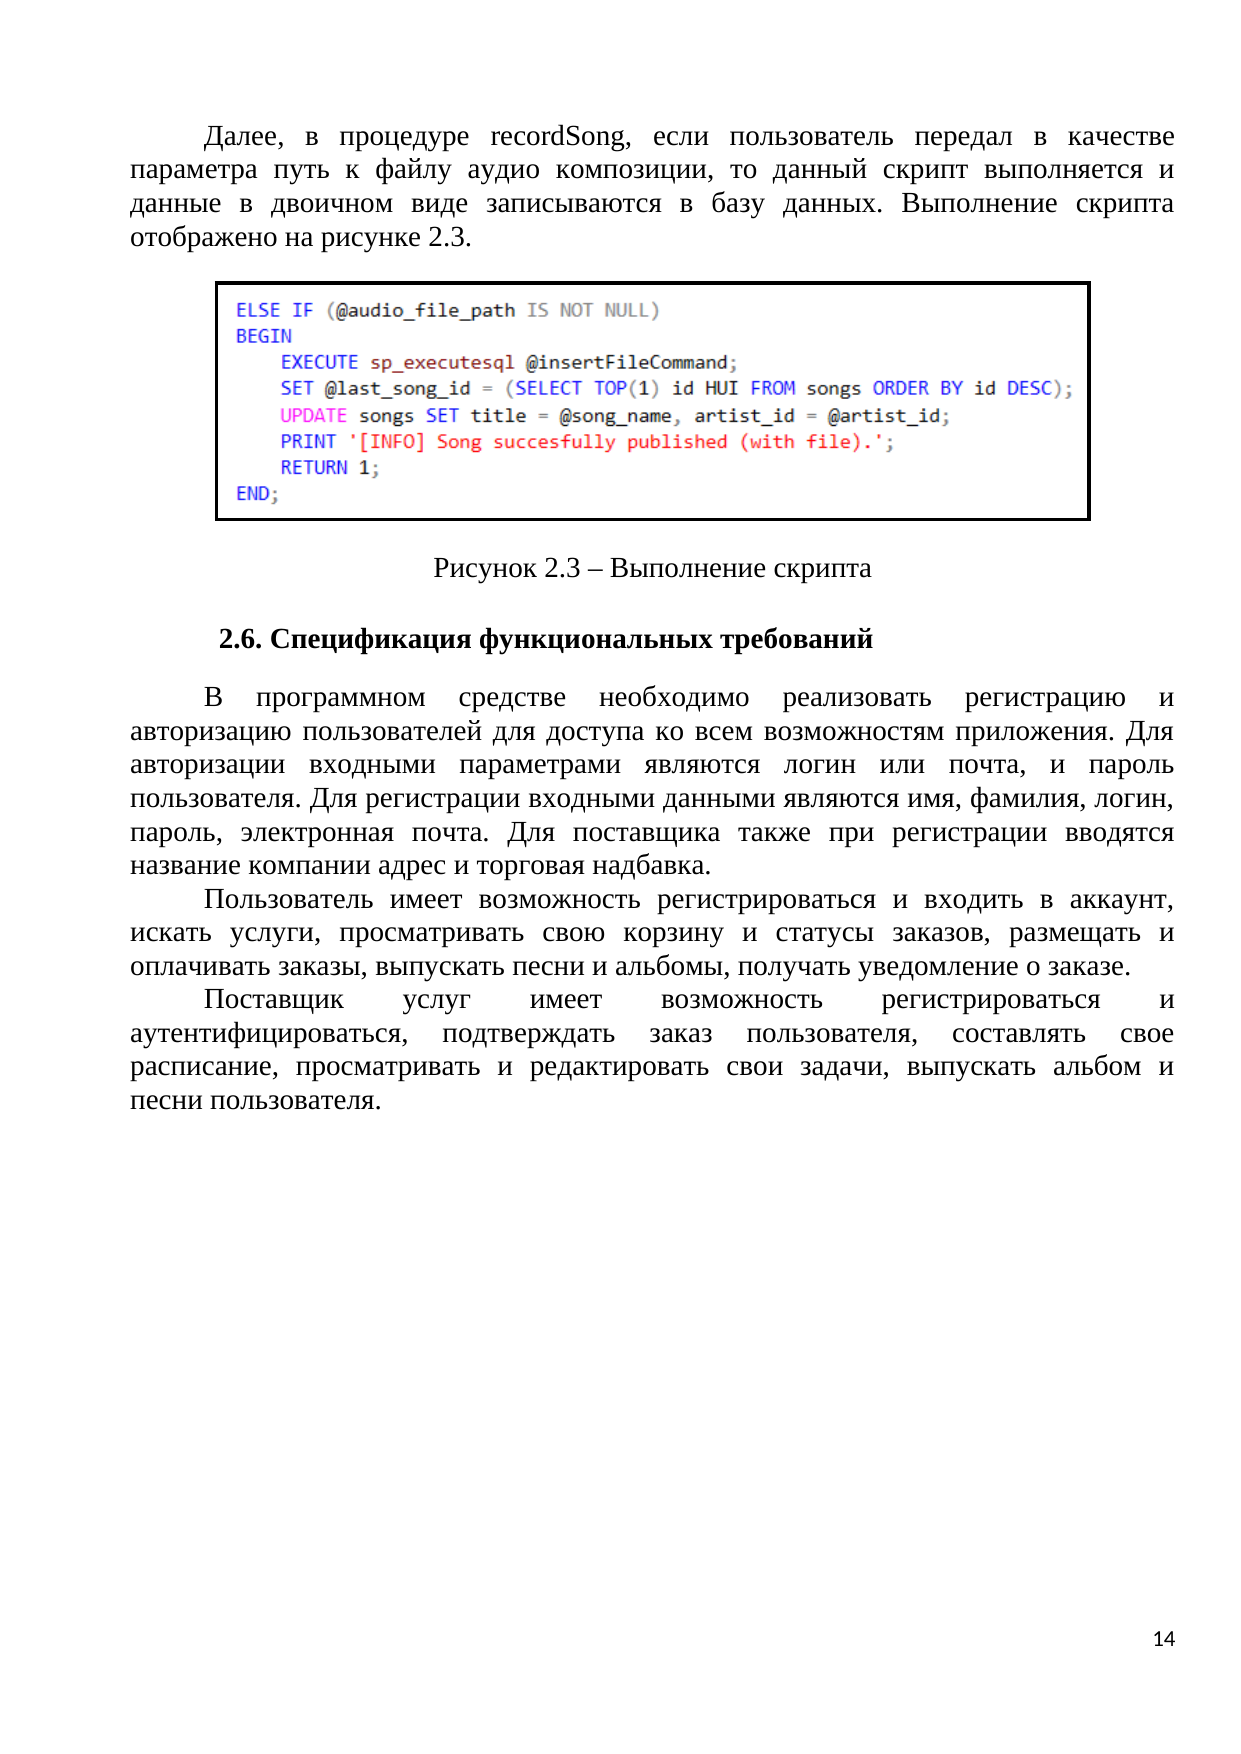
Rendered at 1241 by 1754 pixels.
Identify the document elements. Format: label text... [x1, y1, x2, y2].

text Далее, в процедуре recordSong, если пользователь передал в качестве параметра путь к файлу аудио композиции, то данный скрипт выполняется и данные в двоичном виде записываются в базу данных. Выполнение скрипта отображено на рисунке 2.3. [130, 118, 1175, 252]
text Пользователь имеет возможность регистрироваться и входить в аккаунт, искать услуги, просматривать свою корзину и статусы заказов, размещать и оплачивать заказы, выпускать песни и альбомы, получать уведомление о заказе. [130, 881, 1175, 981]
text В программном средстве необходимо реализовать регистрацию и авторизацию пользователей для доступа ко всем возможностям приложения. Для авторизации входными параметрами являются логин или почта, и пароль пользователя. Для регистрации входными данными являются имя, фамилия, логин, пароль, электронная почта. Для поставщика также при регистрации вводятся название компании адрес и торговая надбавка. [130, 679, 1175, 881]
picture [218, 285, 1087, 518]
text Поставщик услуг имеет возможность регистрироваться и аутентифицироваться, подтверждать заказ пользователя, составлять свое расписание, просматривать и редактировать свои задачи, выпускать альбом и песни пользователя. [130, 981, 1175, 1116]
subtitle Спецификация функциональных требований [130, 621, 1175, 654]
text Рисунок 2.3 – Выполнение скрипта [130, 550, 1175, 583]
